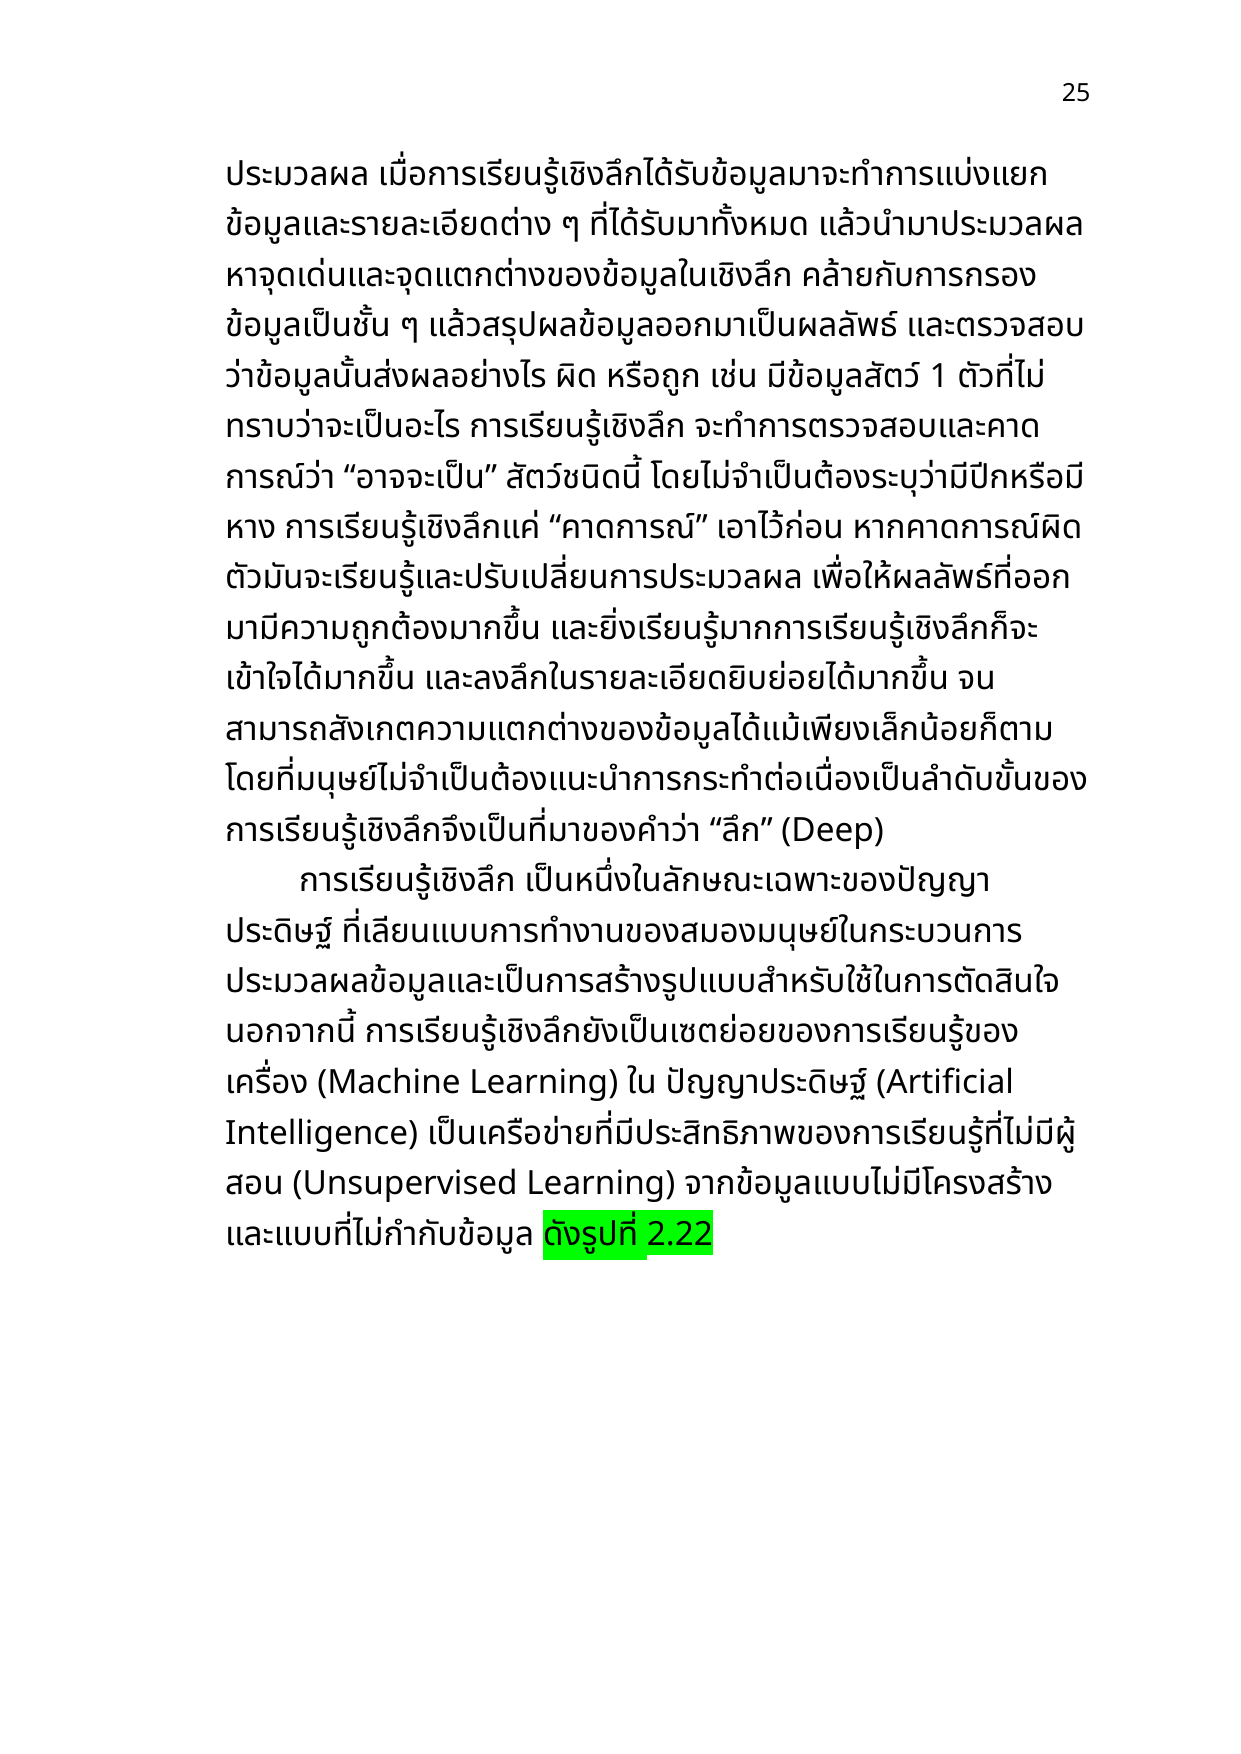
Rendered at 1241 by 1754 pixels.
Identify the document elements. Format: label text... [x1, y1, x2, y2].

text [225, 150, 1090, 856]
text การเรียนรู้เชิงลึก เป็นหนึ่งในลักษณะเฉพาะของปัญญาประดิษฐ์ ที่เลียนแบบการทำงานของสมองมนุษย์ในกระบวนการประมวลผลข้อมูลและเป็นการสร้างรูปแบบสำหรับใช้ในการตัดสินใจ นอกจากนี้ การเรียนรู้เชิงลึกยังเป็นเซตย่อยของการเรียนรู้ของเครื่อง (Machine Learning) ใน ปัญญาประดิษฐ์ (Artificial Intelligence) เป็นเครือข่ายที่มีประสิทธิภาพของการเรียนรู้ที่ไม่มีผู้สอน (Unsupervised Learning) จากข้อมูลแบบไม่มีโครงสร้างและแบบที่ไม่กำกับข้อมูล ดังรูปที่ 2.22 [225, 856, 1090, 1260]
